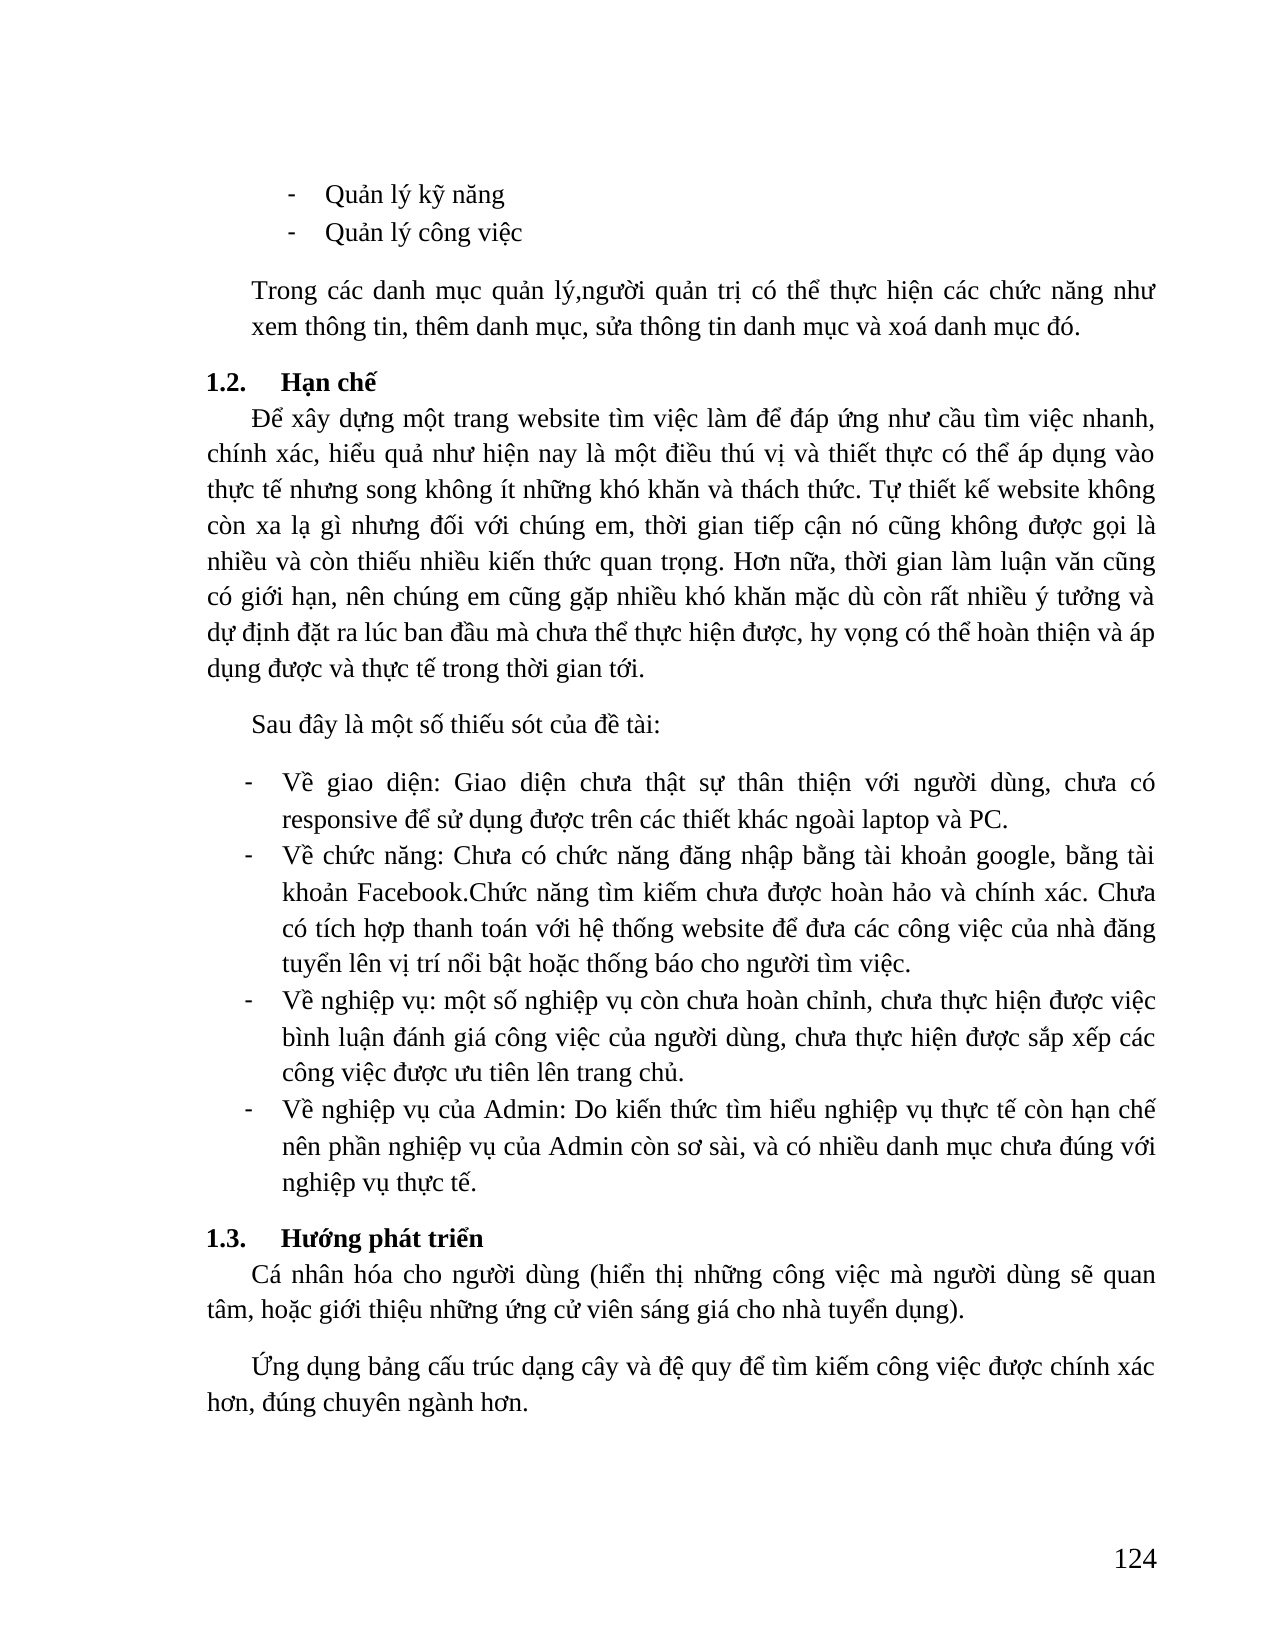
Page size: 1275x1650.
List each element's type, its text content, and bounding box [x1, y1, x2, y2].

text Ứng dụng bảng cấu trúc dạng cây và đệ quy để tìm kiếm công việc được chính xác hơn, đúng chuyên ngành hơn. [207, 1350, 1157, 1417]
text Để xây dựng một trang website tìm việc làm để đáp ứng như cầu tìm việc nhanh, chính xác, hiểu quả như hiện nay là một điều thú vị và thiết thực có thể áp dụng vào thực tế nhưng song không ít những khó khăn và thách thức. Tự thiết kế website không còn xa lạ gì nhưng đối với chúng em, thời gian tiếp cận nó cũng không được gọi là nhiều và còn thiếu nhiều kiến thức quan trọng. Hơn nữa, thời gian làm luận văn cũng có giới hạn, nên chúng em cũng gặp nhiều khó khăn mặc dù còn rất nhiều ý tưởng và dự định đặt ra lúc ban đầu mà chưa thể thực hiện được, hy vọng có thể hoàn thiện và áp dụng được và thực tế trong thời gian tới. [207, 402, 1157, 683]
text Trong các danh mục quản lý,người quản trị có thể thực hiện các chức năng như xem thông tin, thêm danh mục, sửa thông tin danh mục và xoá danh mục đó. [251, 274, 1157, 341]
list Về nghiệp vụ của Admin: Do kiến thức tìm hiểu nghiệp vụ thực tế còn hạn chế nên phần nghiệp vụ của Admin còn sơ sài, và có nhiều danh mục chưa đúng với nghiệp vụ thực tế. [244, 1092, 1157, 1197]
list Về chức năng: Chưa có chức năng đăng nhập bằng tài khoản google, bằng tài khoản Facebook.Chức năng tìm kiếm chưa được hoàn hảo và chính xác. Chưa có tích hợp thanh toán với hệ thống website để đưa các công việc của nhà đăng tuyển lên vị trí nổi bật hoặc thống báo cho người tìm việc. [244, 838, 1157, 979]
list Quản lý công việc [287, 215, 1157, 248]
text Cá nhân hóa cho người dùng (hiển thị những công việc mà người dùng sẽ quan tâm, hoặc giới thiệu những ứng cử viên sáng giá cho nhà tuyển dụng). [207, 1258, 1157, 1325]
list Quản lý kỹ năng [287, 177, 1157, 210]
list Về nghiệp vụ: một số nghiệp vụ còn chưa hoàn chỉnh, chưa thực hiện được việc bình luận đánh giá công việc của người dùng, chưa thực hiện được sắp xếp các công việc được ưu tiên lên trang chủ. [244, 983, 1157, 1088]
text Sau đây là một số thiếu sót của đề tài: [207, 708, 1157, 740]
subtitle Hạn chế [206, 366, 1157, 397]
list Về giao diện: Giao diện chưa thật sự thân thiện với người dùng, chưa có responsive để sử dụng được trên các thiết khác ngoài laptop và PC. [244, 765, 1157, 834]
subtitle Hướng phát triển [206, 1222, 1157, 1253]
